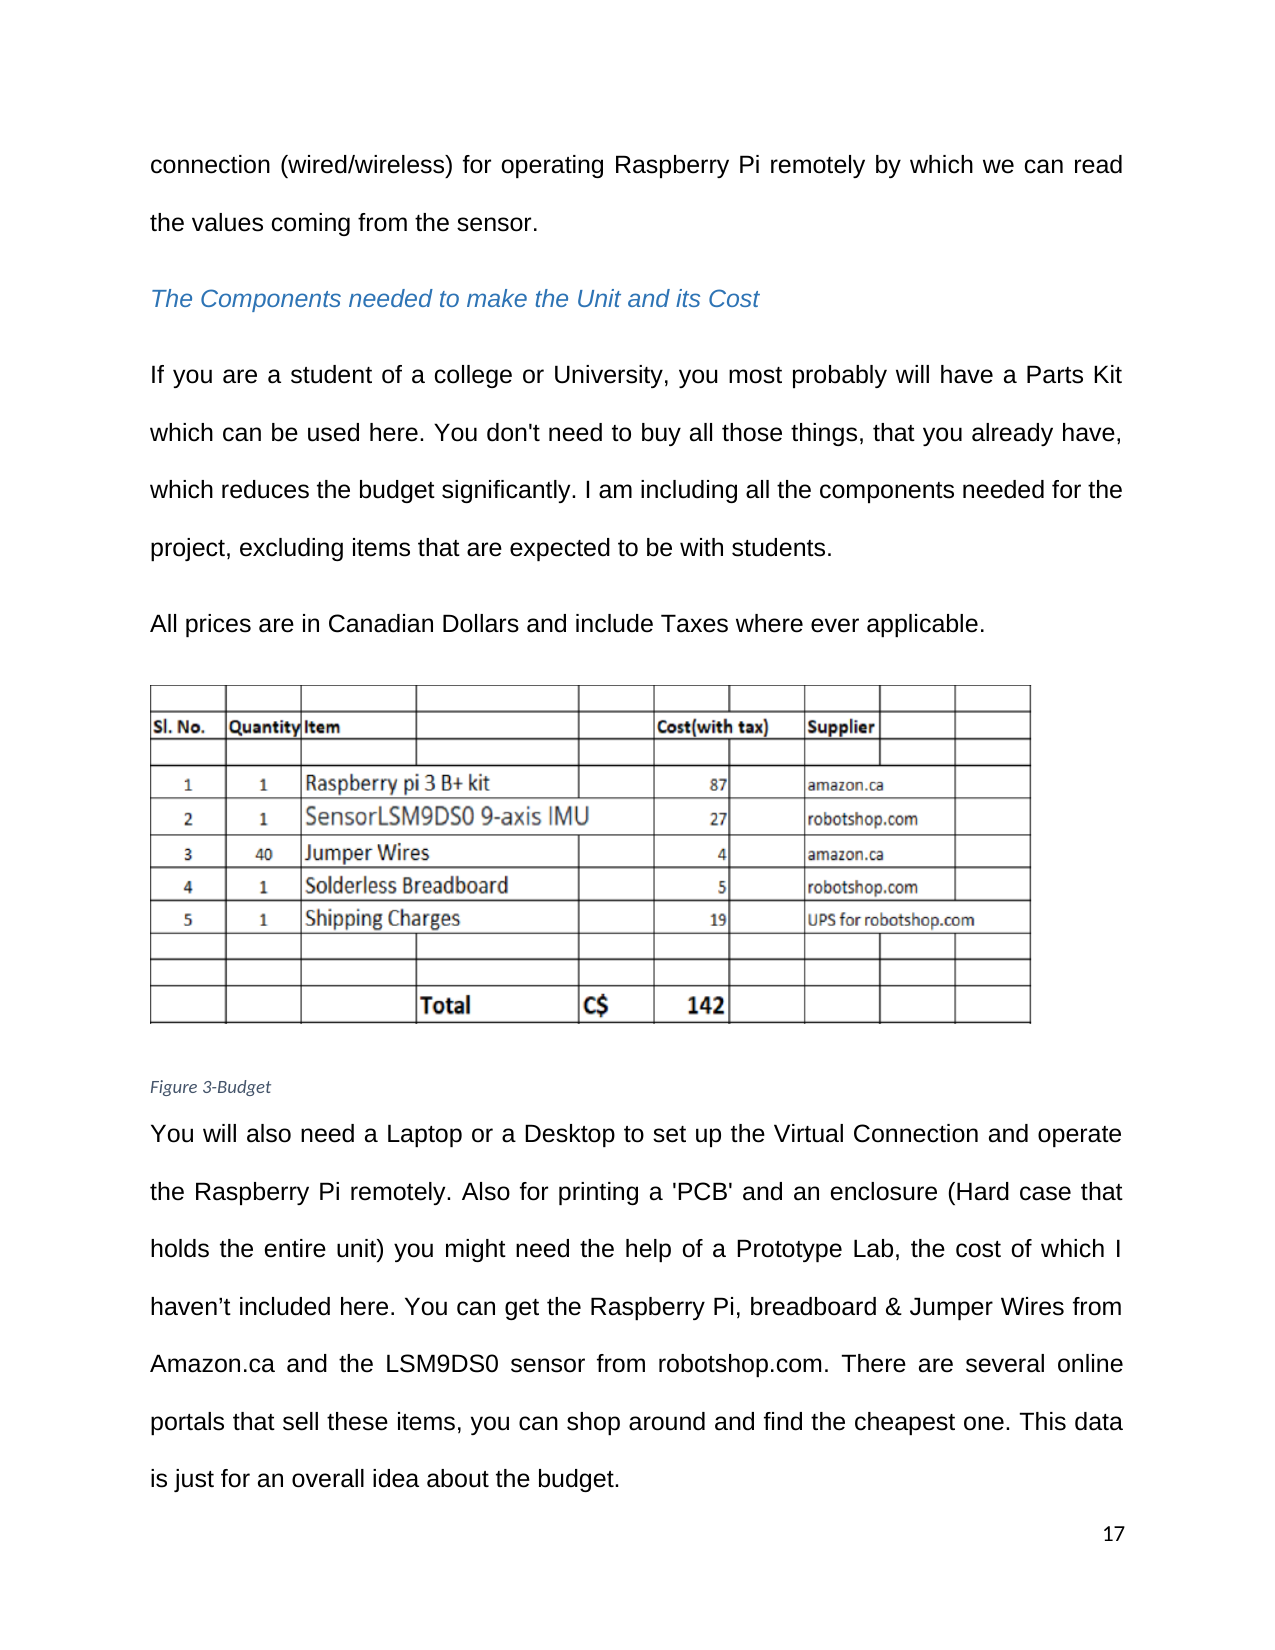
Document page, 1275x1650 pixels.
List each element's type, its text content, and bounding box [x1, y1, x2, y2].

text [150, 150, 1125, 236]
text If you are a student of a college or University, you most probably will have a Parts Kit which can be used here. You don't need to buy all those things, that you already have, which reduces the budget significantly. I am including all the components needed for the project, excluding items that are expected to be with students. [150, 360, 1125, 561]
text You will also need a Laptop or a Desktop to set up the Virtual Connection and operate the Raspberry Pi remotely. Also for printing a 'PCB' and an enclosure (Hard case that holds the entire unit) you might need the help of a Prototype Lab, the cost of which I haven’t included here. You can get the Raspberry Pi, breadboard & Jumper Wires from Amazon.ca and the LSM9DS0 sensor from robotshop.com. There are several online portals that sell these items, you can shop around and find the cheapest one. This data is just for an overall idea about the budget. [150, 1119, 1125, 1493]
picture [150, 685, 1032, 1024]
subtitle The Components needed to make the Unit and its Cost [150, 284, 1125, 312]
text All prices are in Canadian Dollars and include Taxes where ever applicable. [150, 609, 1125, 637]
